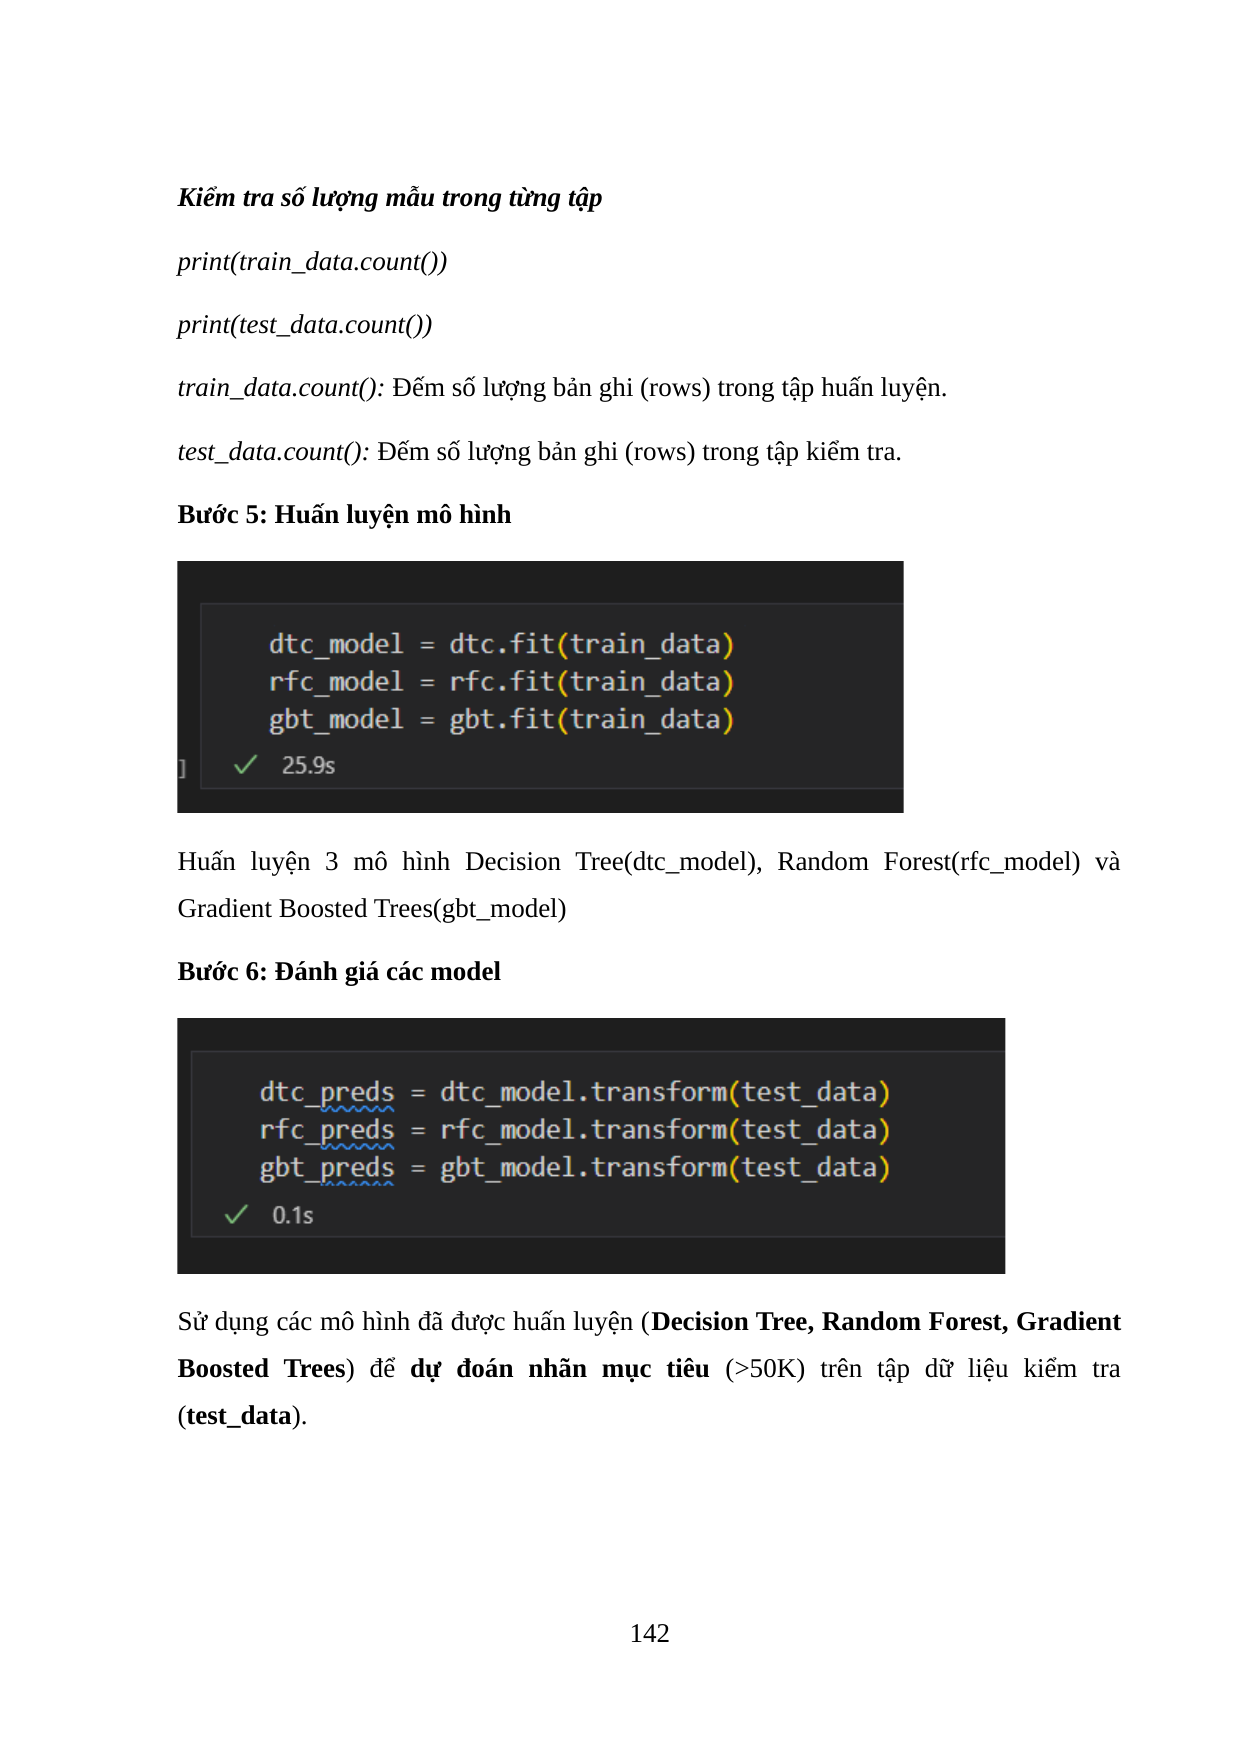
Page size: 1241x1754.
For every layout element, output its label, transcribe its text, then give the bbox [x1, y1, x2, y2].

picture [177, 561, 904, 813]
text Bước 6: Đánh giá các model [177, 955, 1122, 986]
text train_data.count(): Đếm số lượng bản ghi (rows) trong tập huấn luyện. [177, 371, 1122, 403]
text print(train_data.count()) [177, 245, 1122, 276]
text test_data.count(): Đếm số lượng bản ghi (rows) trong tập kiểm tra. [177, 435, 1122, 466]
text Huấn luyện 3 mô hình Decision Tree(dtc_model), Random Forest(rfc_model) và Gradient Boosted Trees(gbt_model) [177, 845, 1122, 923]
text Bước 5: Huấn luyện mô hình [177, 498, 1122, 529]
text print(test_data.count()) [177, 308, 1122, 339]
text Sử dụng các mô hình đã được huấn luyện (Decision Tree, Random Forest, Gradient Boosted Trees) để dự đoán nhãn mục tiêu (>50K) trên tập dữ liệu kiểm tra (test_data). [177, 1305, 1122, 1430]
picture [177, 1018, 1006, 1274]
text Kiểm tra số lượng mẫu trong từng tập [177, 181, 1122, 213]
